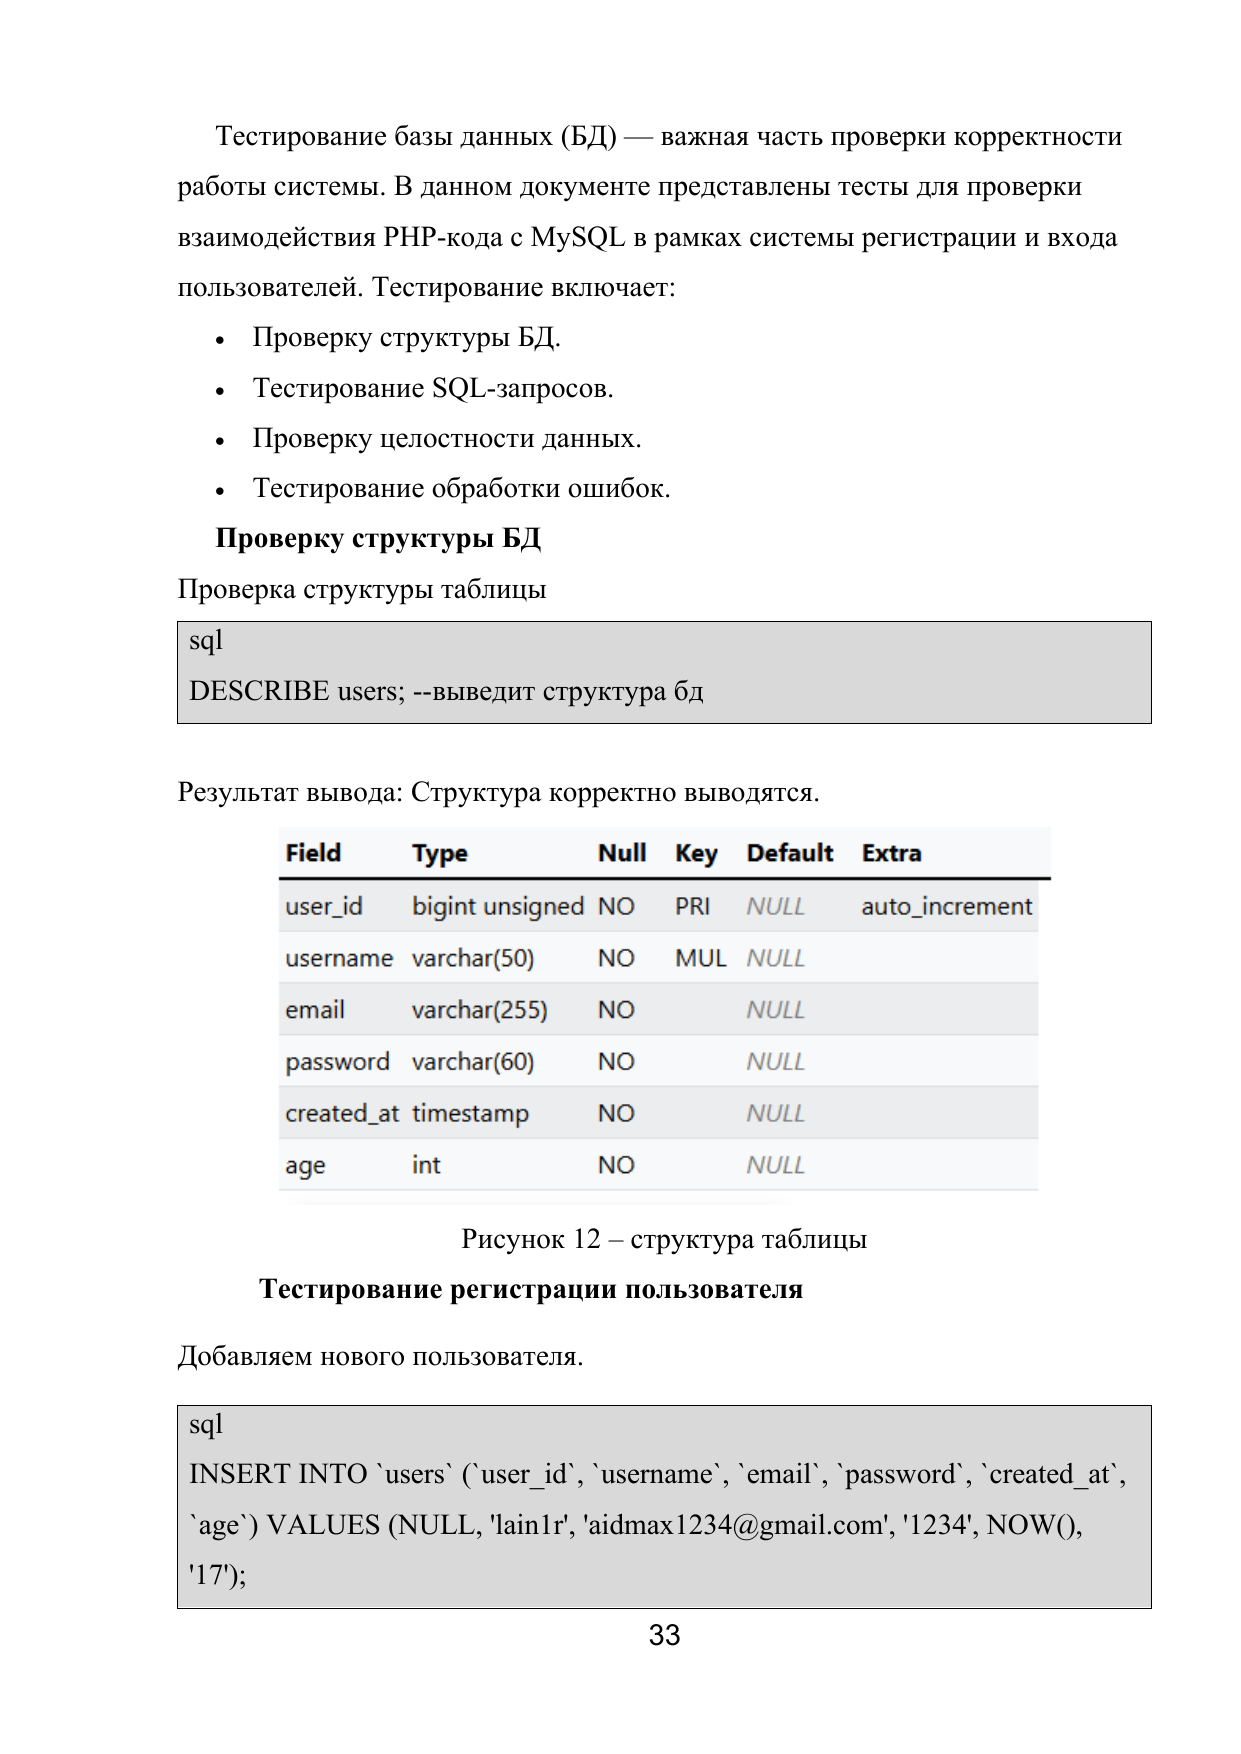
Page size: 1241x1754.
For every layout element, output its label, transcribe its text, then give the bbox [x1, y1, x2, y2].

text Рисунок 12 – структура таблицы [177, 1221, 1152, 1254]
text Добавляем нового пользователя. [177, 1338, 1152, 1372]
table_header sql INSERT INTO `users` (`user_id`, `username`, `email`, `password`, `created_at`, `age`) VALUES (NULL, 'lain1r', 'aidmax1234@gmail.com', '1234', NOW(), '17'); [178, 1406, 1151, 1607]
list Тестирование SQL-запросов. [215, 370, 1152, 403]
picture [273, 824, 1055, 1205]
text Тестирование регистрации пользователя [177, 1271, 1152, 1305]
text Результат вывода: Структура корректно выводятся. [177, 774, 1152, 808]
text Проверку структуры БД [177, 521, 1152, 554]
table_header sql DESCRIBE users; --выведит структура бд [178, 622, 1151, 723]
list Проверку целостности данных. [215, 420, 1152, 453]
text Проверка структуры таблицы [177, 571, 1152, 604]
text Тестирование базы данных (БД) — важная часть проверки корректности работы системы. В данном документе представлены тесты для проверки взаимодействия PHP-кода с MySQL в рамках системы регистрации и входа пользователей. Тестирование включает: [177, 118, 1152, 303]
list Проверку структуры БД. [215, 319, 1152, 353]
list Тестирование обработки ошибок. [215, 470, 1152, 504]
